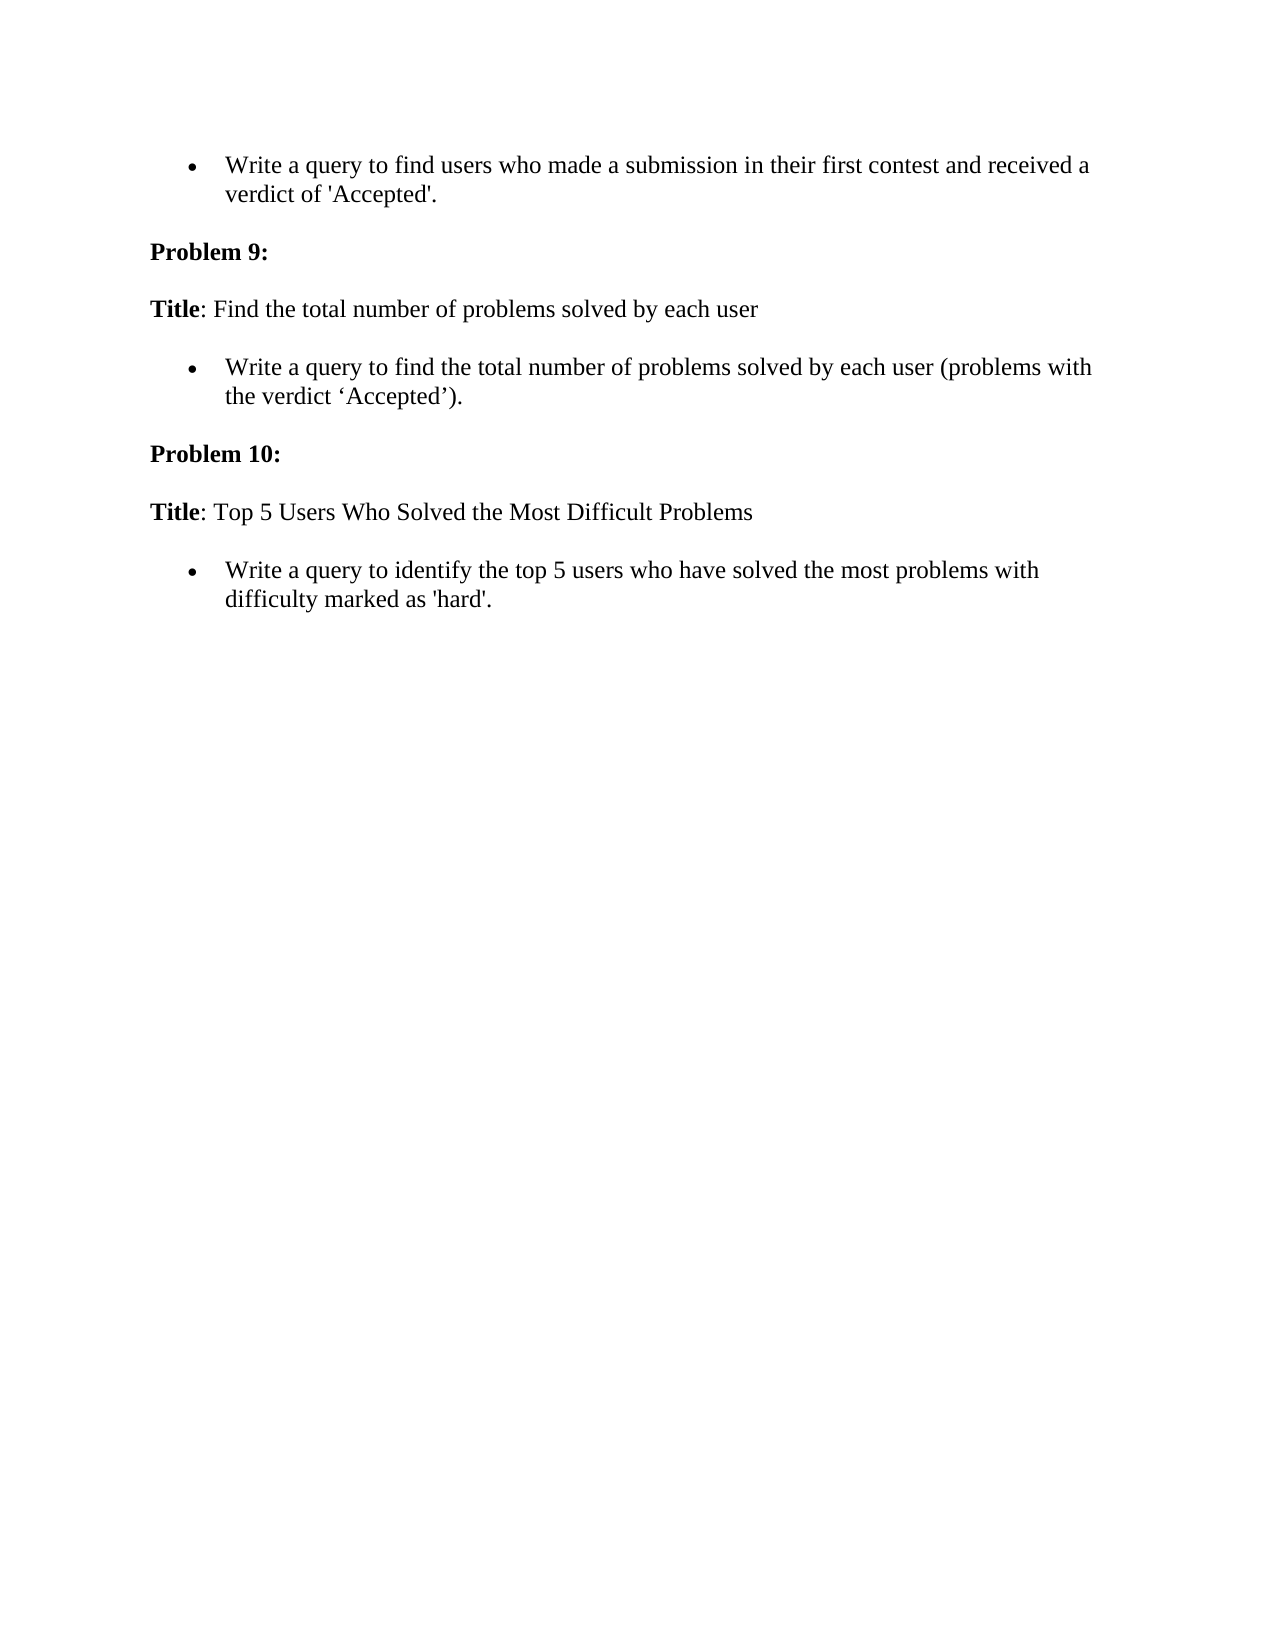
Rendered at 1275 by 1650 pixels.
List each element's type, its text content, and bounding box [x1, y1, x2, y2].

text Title: Find the total number of problems solved by each user [150, 294, 1125, 323]
list Write a query to identify the top 5 users who have solved the most problems with difficulty marked as 'hard'. [187, 555, 1125, 612]
list Write a query to find users who made a submission in their first contest and received a verdict of 'Accepted'. [187, 150, 1125, 207]
list Write a query to find the total number of problems solved by each user (problems with the verdict ‘Accepted’). [187, 352, 1125, 410]
list Problem 9: [150, 237, 1125, 265]
list Problem 10: [150, 439, 1125, 468]
text Title: Top 5 Users Who Solved the Most Difficult Problems [150, 497, 1125, 526]
